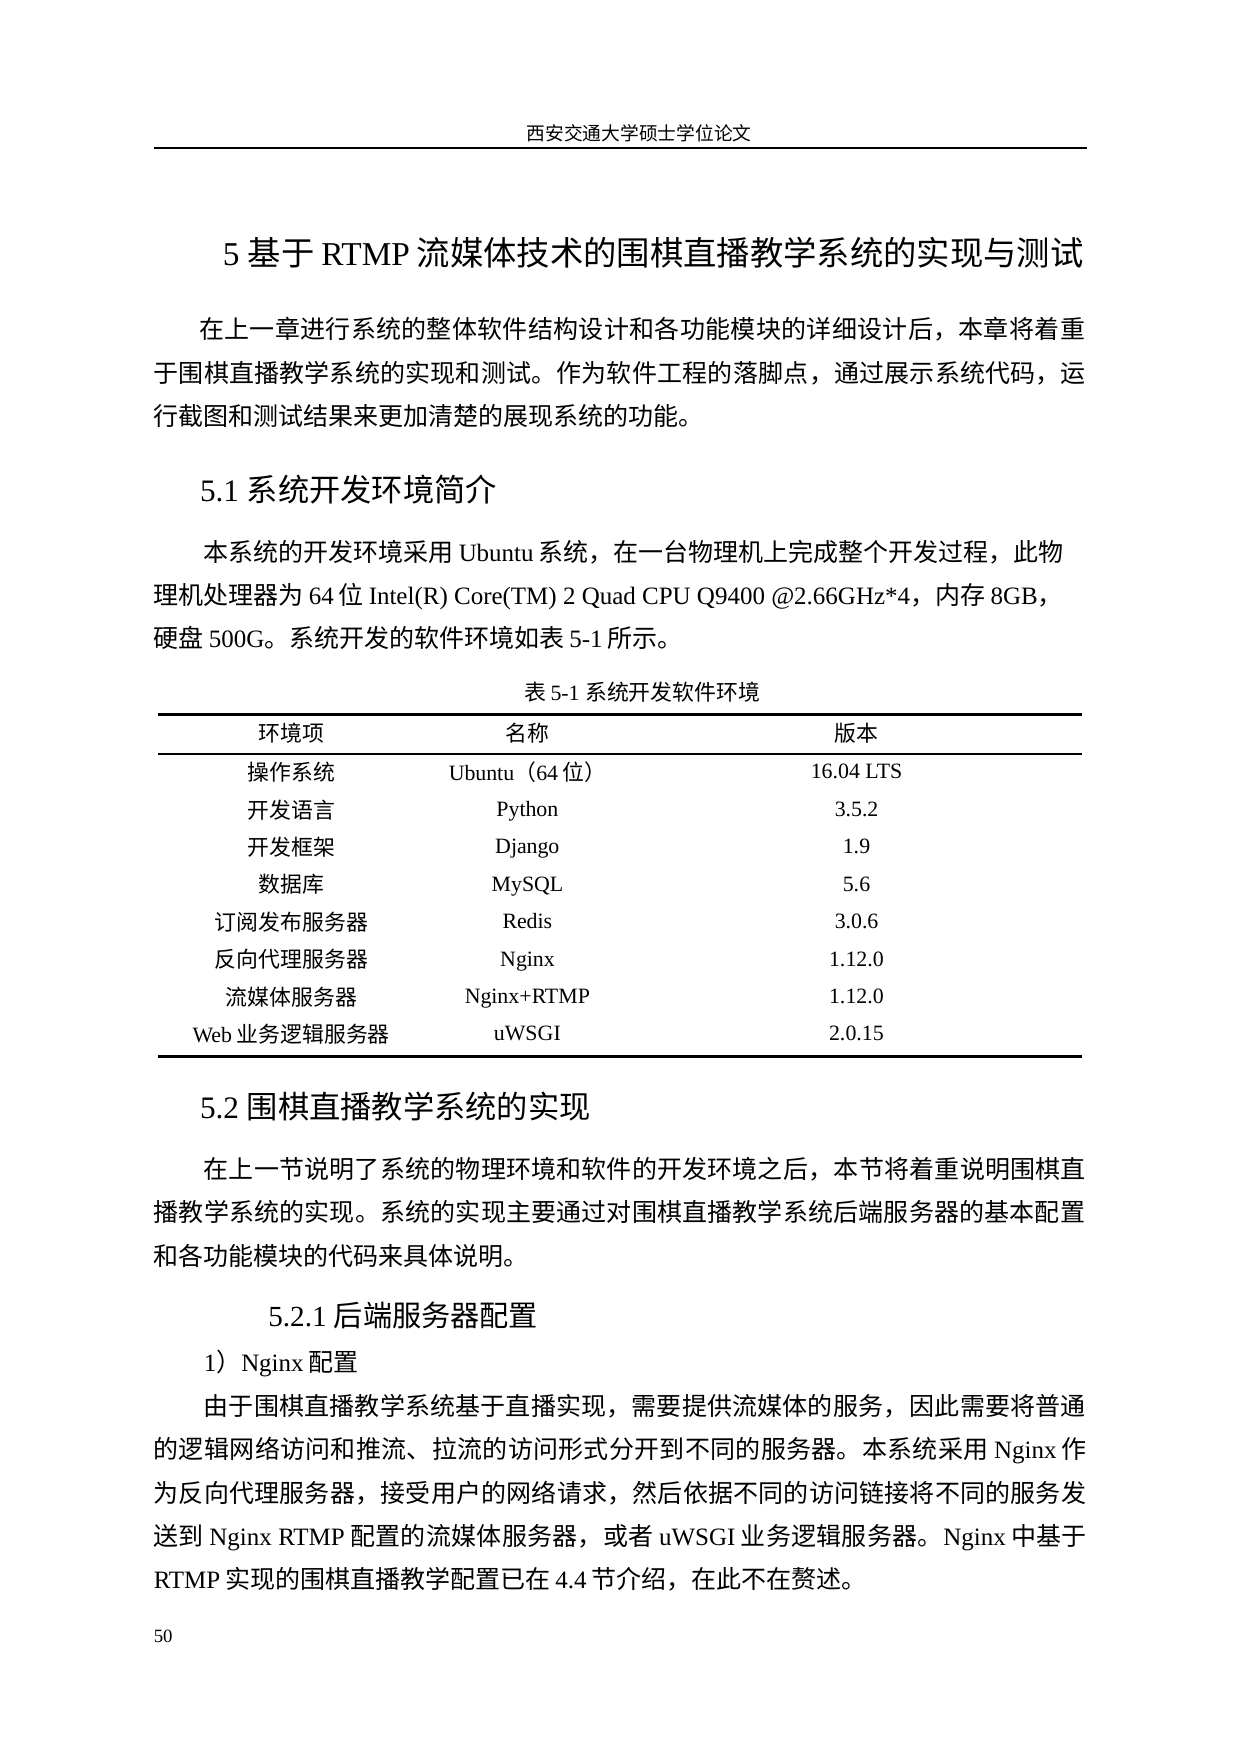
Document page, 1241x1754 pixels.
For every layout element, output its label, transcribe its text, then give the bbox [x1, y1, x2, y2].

table_cell 3.0.6 [631, 905, 1082, 942]
table_cell 数据库 [158, 868, 424, 905]
table_cell 订阅发布服务器 [158, 905, 424, 942]
text 表5-1 系统开发软件环境 [153, 675, 1087, 706]
table_cell 16.04 LTS [631, 755, 1082, 793]
table_header 版本 [631, 716, 1082, 753]
table_cell 反向代理服务器 [158, 942, 424, 980]
table_cell Ubuntu（64位） [424, 755, 631, 793]
table_cell uWSGI [424, 1017, 631, 1054]
table_cell 开发语言 [158, 793, 424, 830]
table_cell MySQL [424, 868, 631, 905]
table_cell Nginx+RTMP [424, 980, 631, 1017]
table_cell Web业务逻辑服务器 [158, 1017, 424, 1054]
table_cell Nginx [424, 942, 631, 980]
subtitle 后端服务器配置 [268, 1292, 1087, 1334]
table_cell 5.6 [631, 868, 1082, 905]
table_cell 开发框架 [158, 830, 424, 867]
table_cell 3.5.2 [631, 793, 1082, 830]
subtitle 系统开发环境简介 [200, 465, 1087, 511]
text 本系统的开发环境采用Ubuntu系统，在一台物理机上完成整个开发过程，此物理机处理器为64位Intel(R) Core(TM) 2 Quad CPU Q9400 @2.66GHz*4，内存8GB，硬盘500G。系统开发的软件环境如表5-1所示。 [153, 532, 1087, 655]
text 在上一章进行系统的整体软件结构设计和各功能模块的详细设计后，本章将着重于围棋直播教学系统的实现和测试。作为软件工程的落脚点，通过展示系统代码，运行截图和测试结果来更加清楚的展现系统的功能。 [153, 310, 1087, 433]
table_cell Redis [424, 905, 631, 942]
subtitle 基于RTMP流媒体技术的围棋直播教学系统的实现与测试 [219, 227, 1087, 275]
subtitle 围棋直播教学系统的实现 [200, 1083, 1087, 1128]
table_cell 2.0.15 [631, 1017, 1082, 1054]
table_cell 操作系统 [158, 755, 424, 793]
table_cell 1.9 [631, 830, 1082, 867]
table_cell 1.12.0 [631, 980, 1082, 1017]
text 在上一节说明了系统的物理环境和软件的开发环境之后，本节将着重说明围棋直播教学系统的实现。系统的实现主要通过对围棋直播教学系统后端服务器的基本配置和各功能模块的代码来具体说明。 [153, 1149, 1087, 1272]
table_cell Python [424, 793, 631, 830]
text 1）Nginx配置 [153, 1343, 1087, 1379]
table_cell 1.12.0 [631, 942, 1082, 980]
table_header 环境项 [158, 716, 424, 753]
table_cell Django [424, 830, 631, 867]
table_cell 流媒体服务器 [158, 980, 424, 1017]
text 由于围棋直播教学系统基于直播实现，需要提供流媒体的服务，因此需要将普通的逻辑网络访问和推流、拉流的访问形式分开到不同的服务器。本系统采用Nginx作为反向代理服务器，接受用户的网络请求，然后依据不同的访问链接将不同的服务发送到Nginx RTMP配置的流媒体服务器，或者uWSGI业务逻辑服务器。Nginx中基于RTMP实现的围棋直播教学配置已在4.4节介绍，在此不在赘述。 [153, 1386, 1087, 1596]
table_header 名称 [424, 716, 631, 753]
